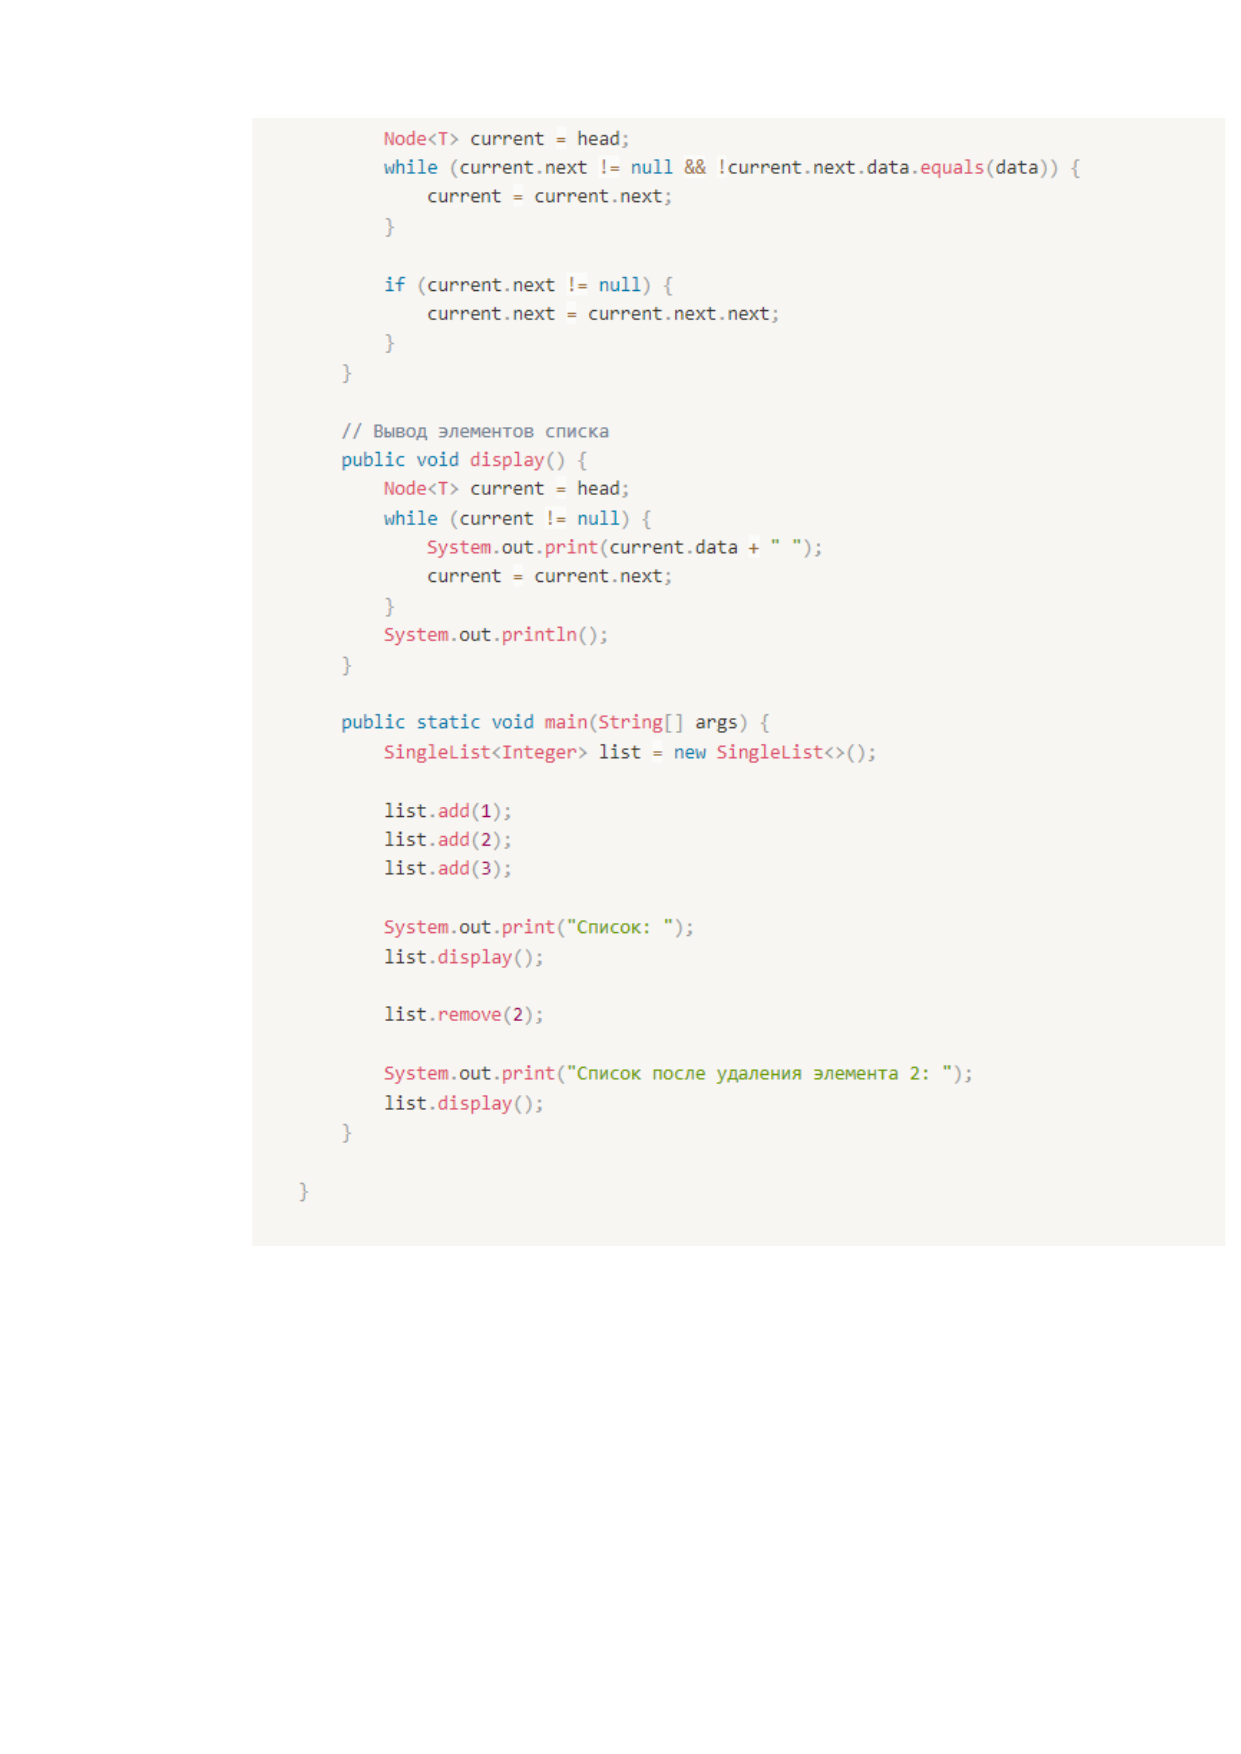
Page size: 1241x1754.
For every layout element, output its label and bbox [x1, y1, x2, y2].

picture [251, 118, 1226, 1246]
